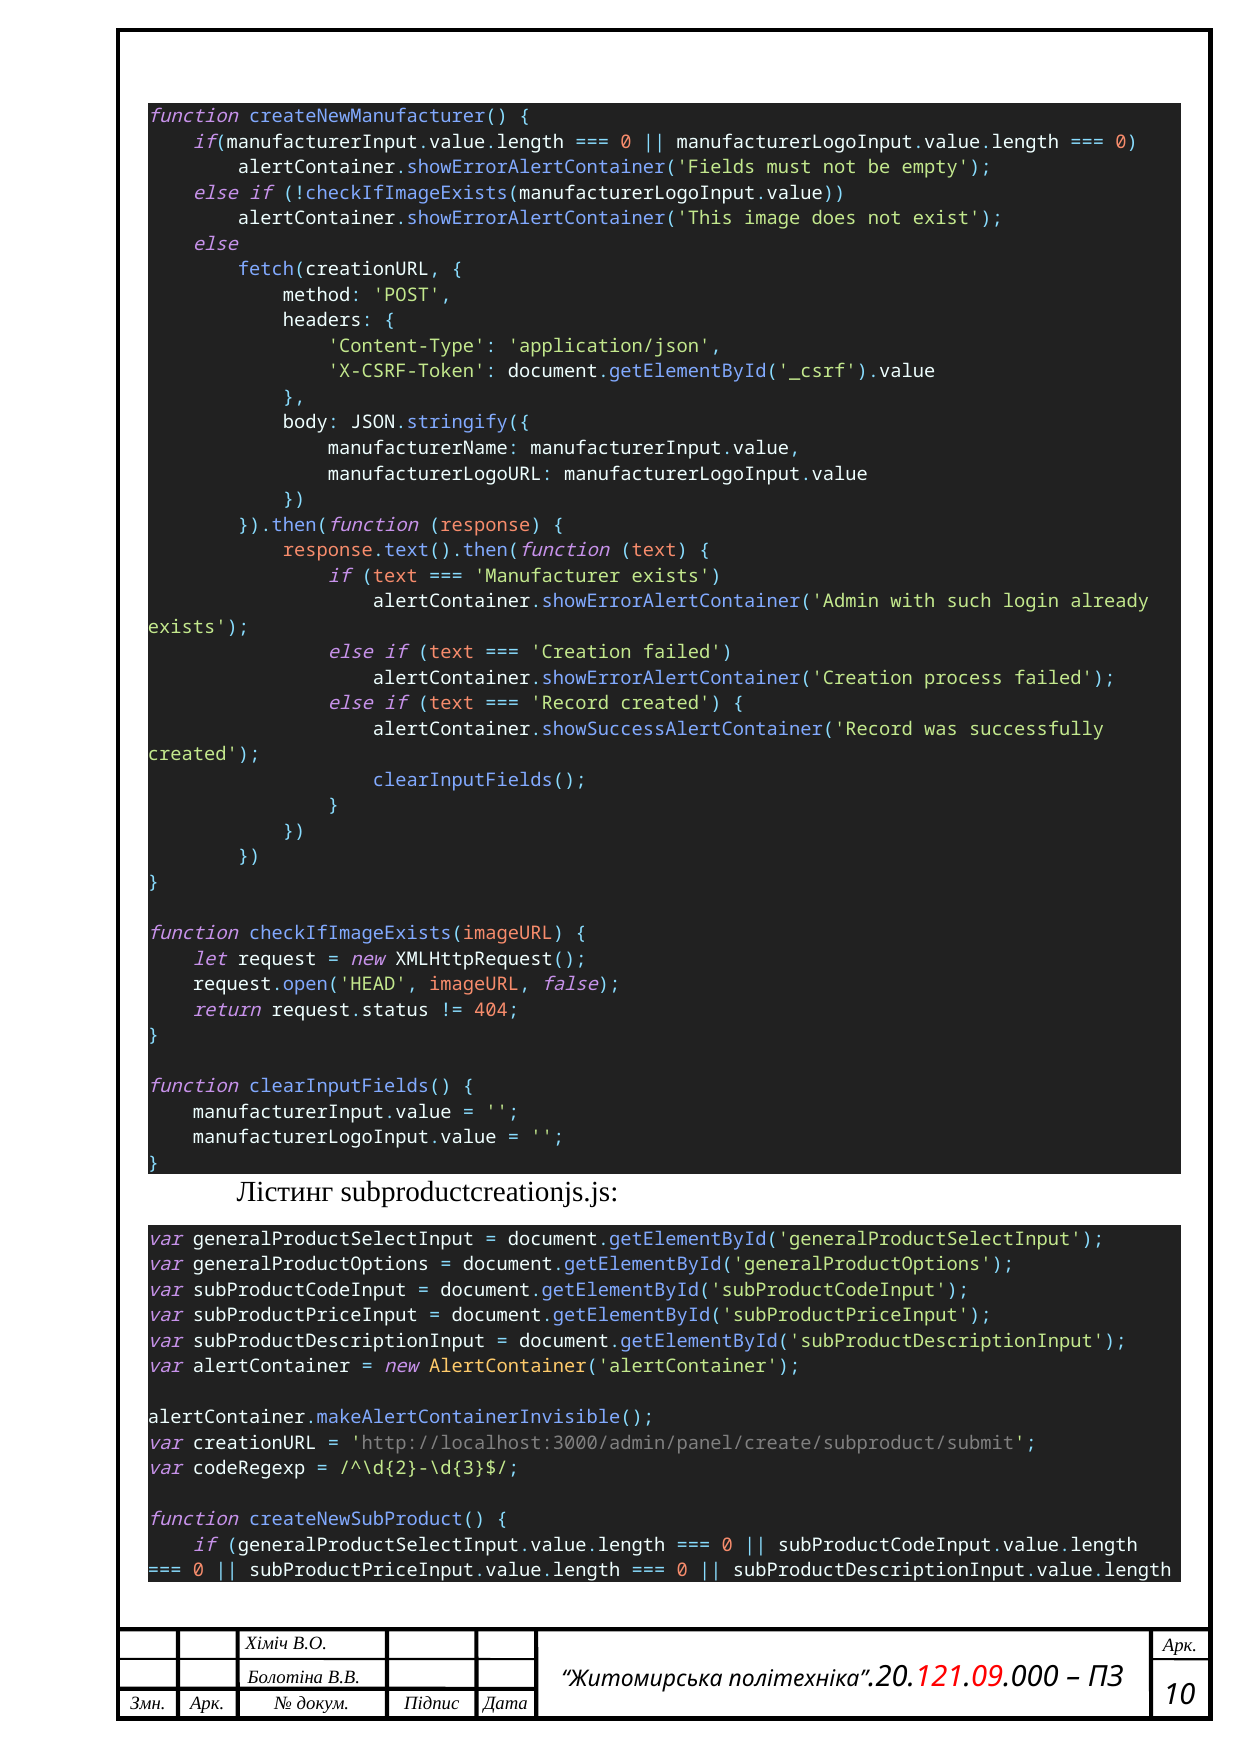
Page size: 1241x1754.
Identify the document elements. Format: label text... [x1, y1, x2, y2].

text Лістинг subproductcreationjs.js: [148, 1174, 1181, 1208]
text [148, 1225, 1181, 1582]
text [148, 103, 1181, 1174]
